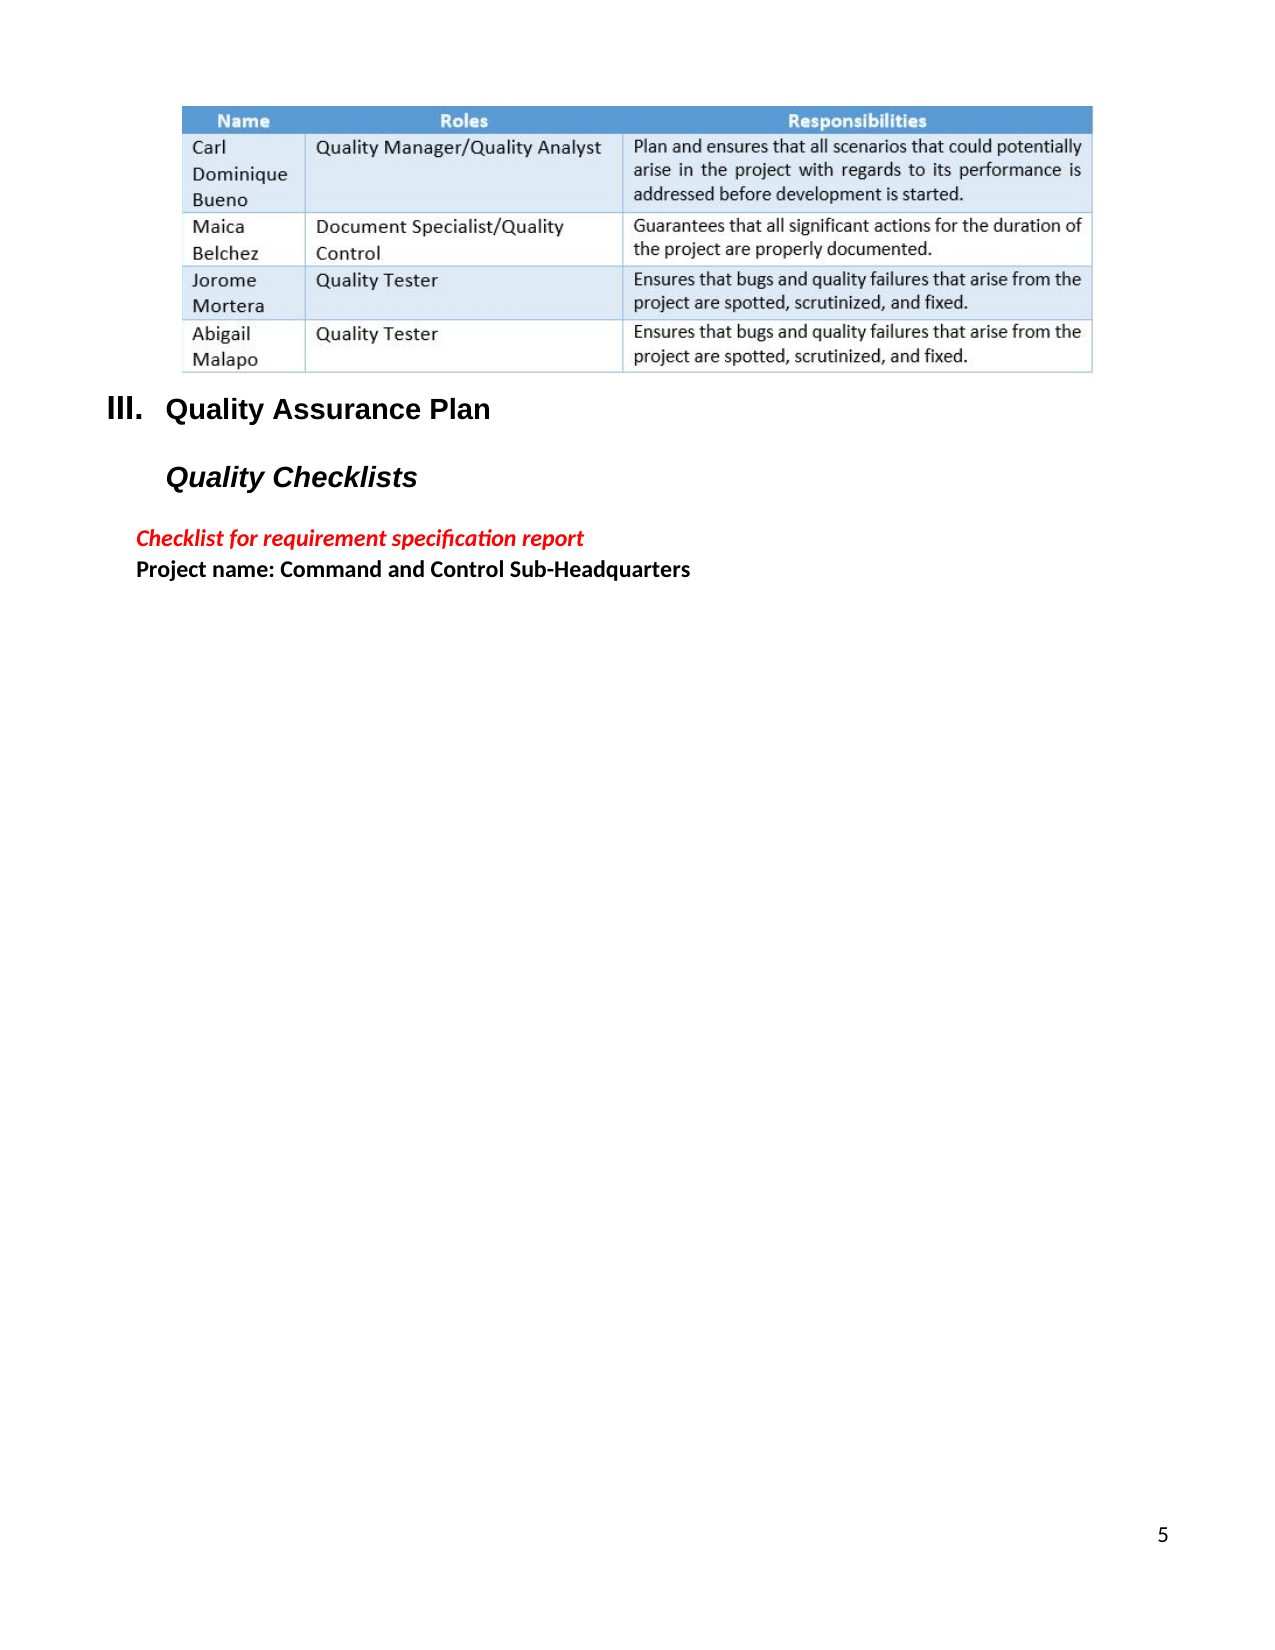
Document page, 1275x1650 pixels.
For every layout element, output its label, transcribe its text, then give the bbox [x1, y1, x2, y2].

picture [182, 106, 1094, 374]
text Project name: Command and Control Sub-Headquarters [66, 554, 1169, 583]
list Quality Checklists [165, 460, 1140, 493]
text Checklist for requirement specification report [66, 523, 1169, 552]
list Quality Assurance Plan [106, 388, 1140, 426]
